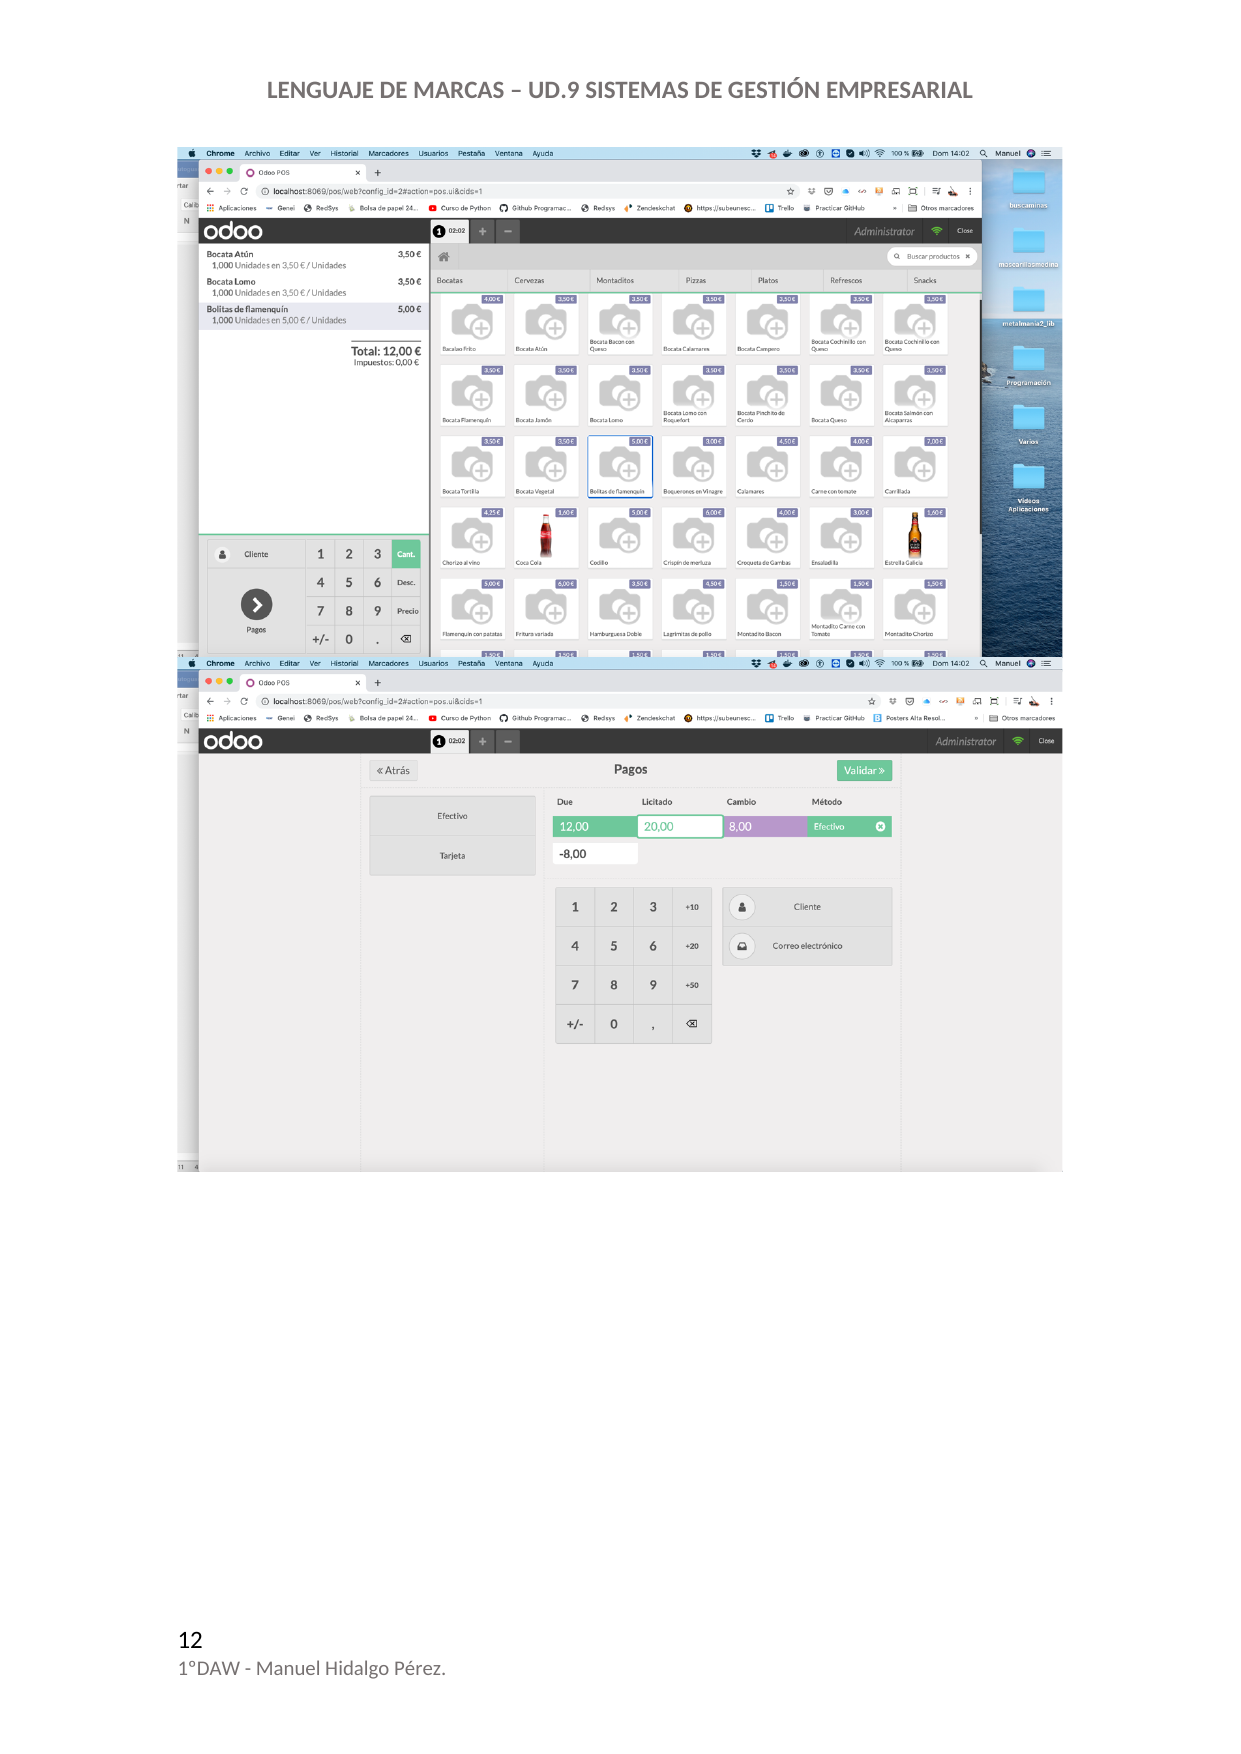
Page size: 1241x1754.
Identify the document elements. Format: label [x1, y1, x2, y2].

picture [177, 147, 1063, 1172]
